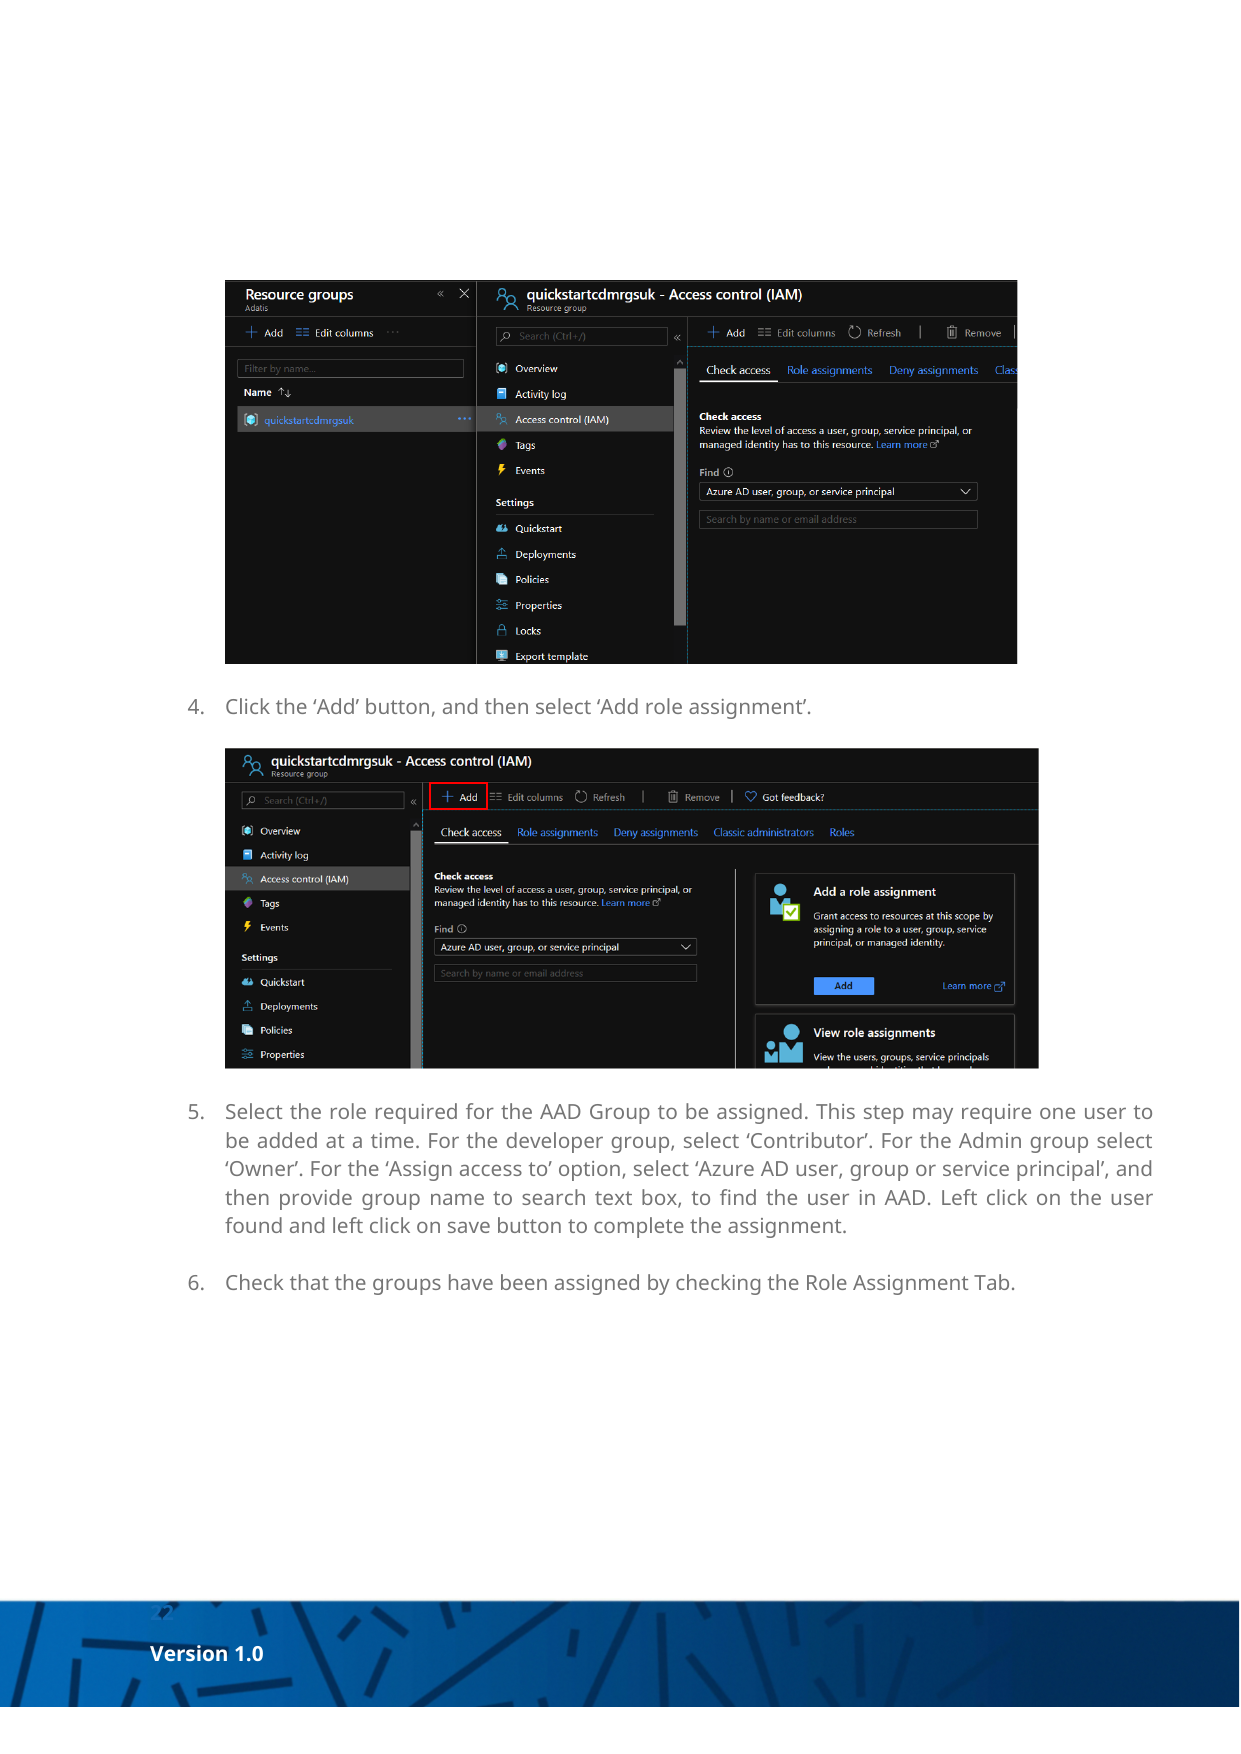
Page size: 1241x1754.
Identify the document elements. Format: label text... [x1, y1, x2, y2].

list Click the ‘Add’ button, and then select ‘Add role assignment’. [187, 692, 1155, 720]
list Check that the groups have been assigned by checking the Role Assignment Tab. [187, 1268, 1155, 1296]
picture [225, 748, 1039, 1069]
picture [225, 280, 1018, 664]
list Select the role required for the AAD Group to be assigned. This step may require one user to be added at a time. For the developer group, select ‘Contributor’. For the Admin group select ‘Owner’. For the ‘Assign access to’ option, select ‘Azure AD user, group or service principal’, and then provide group name to search text box, to find the user in AAD. Left click on the user found and left click on save button to complete the assignment. [187, 1097, 1155, 1239]
picture [0, 1598, 1240, 1707]
